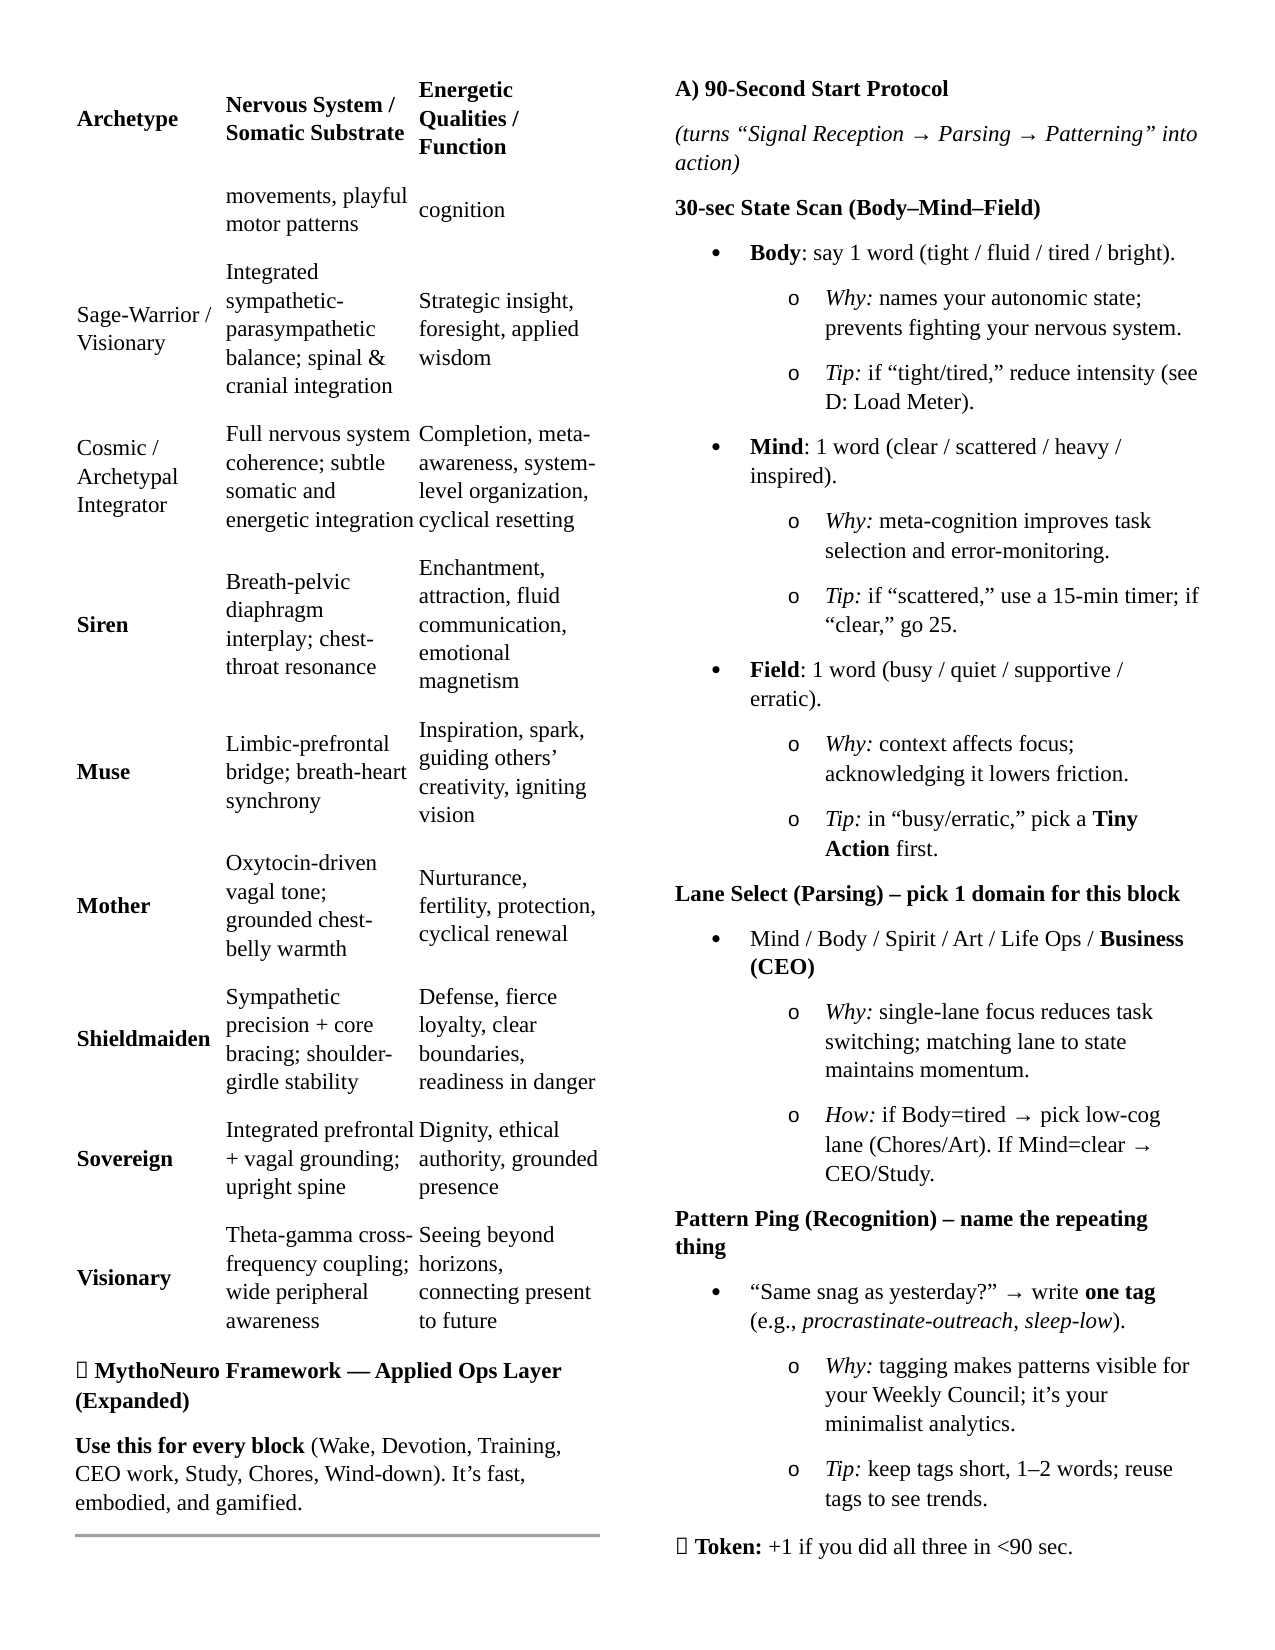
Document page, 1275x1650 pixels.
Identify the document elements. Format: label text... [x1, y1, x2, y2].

list Field: 1 word (busy / quiet / supportive / erratic). [712, 657, 1200, 711]
text Pattern Ping (Recognition) – name the repeating thing [675, 1205, 1200, 1259]
text 🎯 Token: +1 if you did all three in <90 sec. [675, 1530, 1200, 1561]
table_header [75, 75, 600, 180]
list Tip: if “tight/tired,” reduce intensity (see D: Load Meter). [787, 359, 1200, 415]
list Mind: 1 word (clear / scattered / heavy / inspired). [712, 433, 1200, 488]
text Use this for every block (Wake, Devotion, Training, CEO work, Study, Chores, Wind-down). It’s fast, embodied, and gamified. [75, 1432, 600, 1515]
text Lane Select (Parsing) – pick 1 domain for this block [675, 880, 1200, 906]
list Mind / Body / Spirit / Art / Life Ops / Business (CEO) [712, 925, 1200, 979]
text A) 90-Second Start Protocol [675, 75, 1200, 101]
list How: if Body=tired → pick low-cog lane (Chores/Art). If Mind=clear → CEO/Study. [787, 1102, 1200, 1186]
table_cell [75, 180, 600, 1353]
list Tip: if “scattered,” use a 15-min timer; if “clear,” go 25. [787, 582, 1200, 638]
text (turns “Signal Reception → Parsing → Patterning” into action) [675, 120, 1200, 175]
list Tip: in “busy/erratic,” pick a Tiny Action first. [787, 805, 1200, 861]
list Why: context affects focus; acknowledging it lowers friction. [787, 730, 1200, 786]
list Why: names your autonomic state; prevents fighting your nervous system. [787, 284, 1200, 340]
list Why: meta-cognition improves task selection and error-monitoring. [787, 507, 1200, 563]
text 🌌 MythoNeuro Framework — Applied Ops Layer (Expanded) [75, 1353, 600, 1413]
text 30-sec State Scan (Body–Mind–Field) [675, 194, 1200, 220]
list Why: single-lane focus reduces task switching; matching lane to state maintains momentum. [787, 998, 1200, 1083]
list Body: say 1 word (tight / fluid / tired / bright). [712, 239, 1200, 265]
list Tip: keep tags short, 1–2 words; reuse tags to see trends. [787, 1455, 1200, 1511]
list Why: tagging makes patterns visible for your Weekly Council; it’s your minimalist analytics. [787, 1352, 1200, 1436]
list “Same snag as yesterday?” → write one tag (e.g., procrastinate-outreach, sleep-low). [712, 1278, 1200, 1333]
